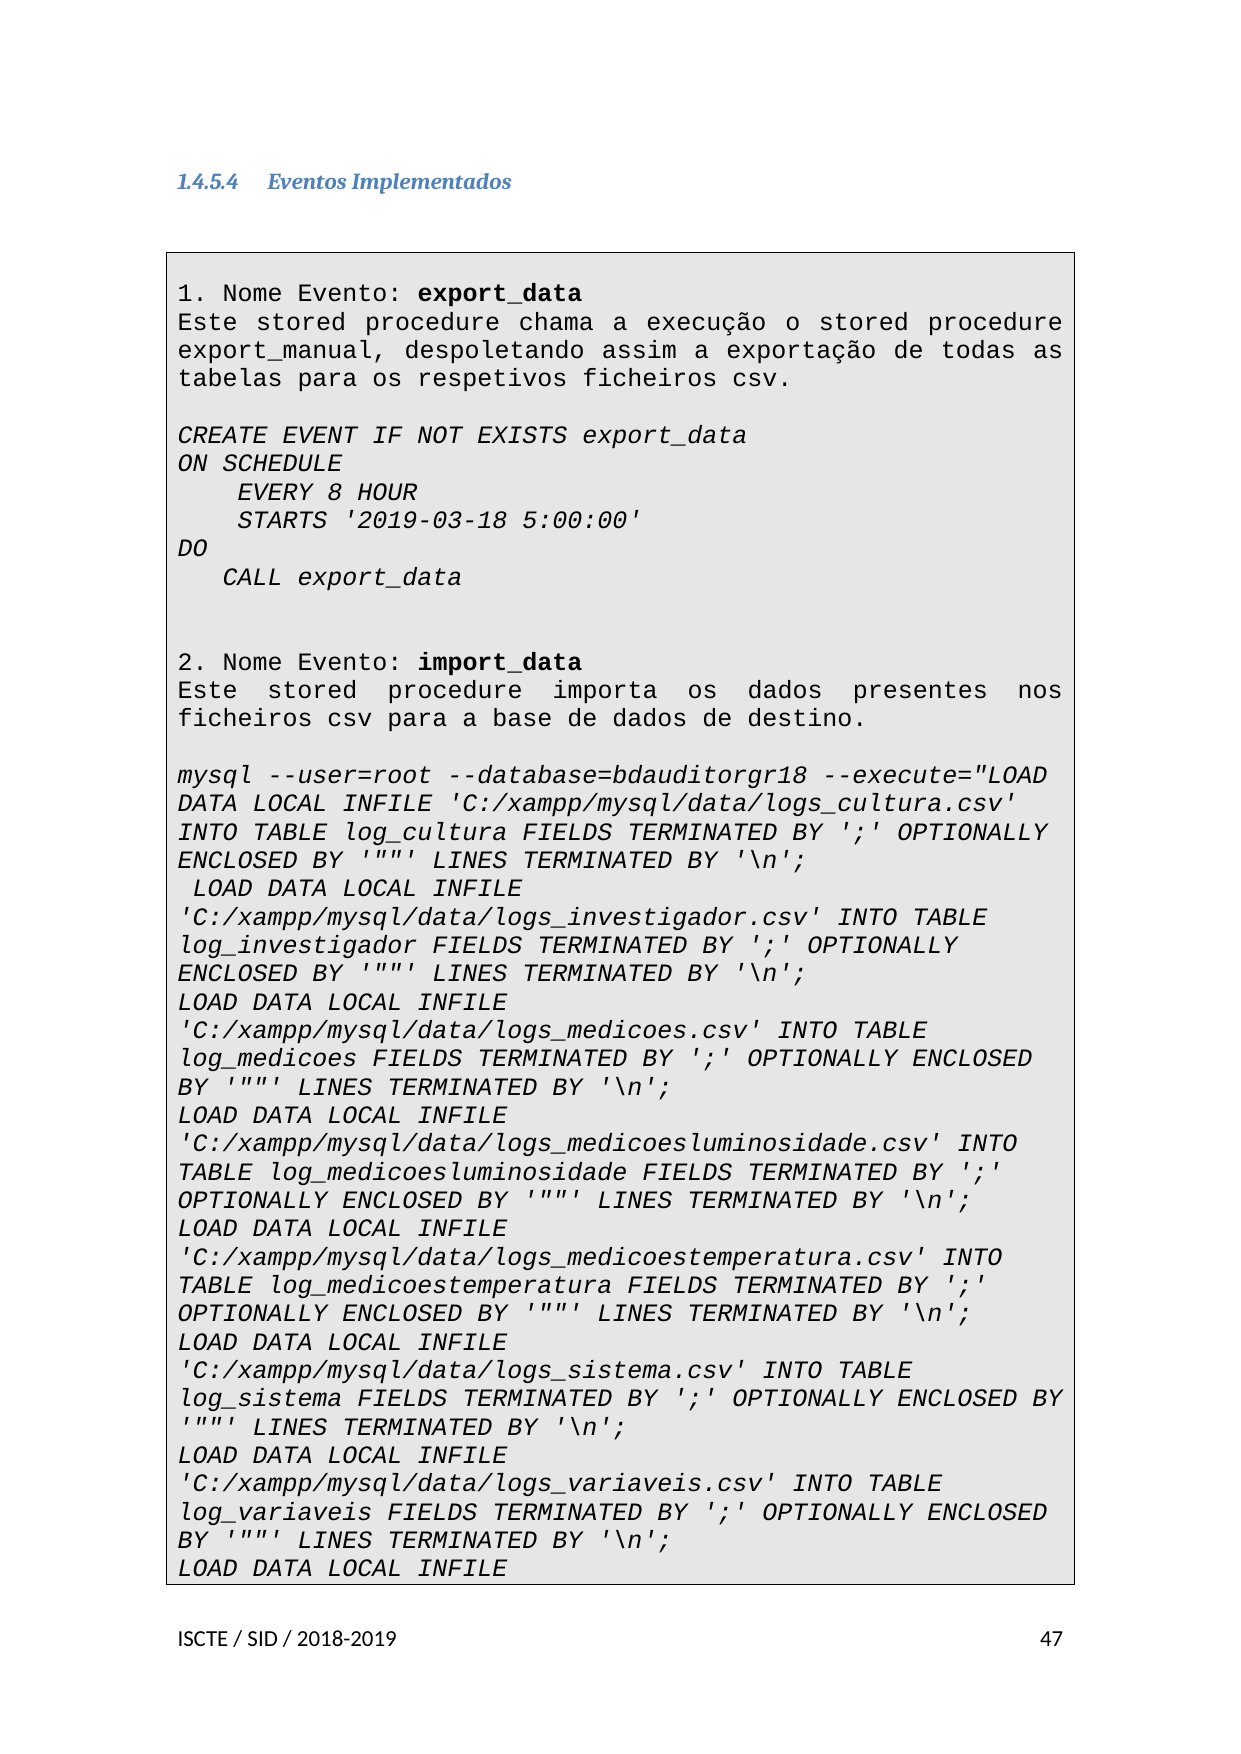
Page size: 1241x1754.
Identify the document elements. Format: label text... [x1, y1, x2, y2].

subtitle Eventos Implementados [177, 168, 1063, 195]
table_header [167, 253, 1074, 1584]
